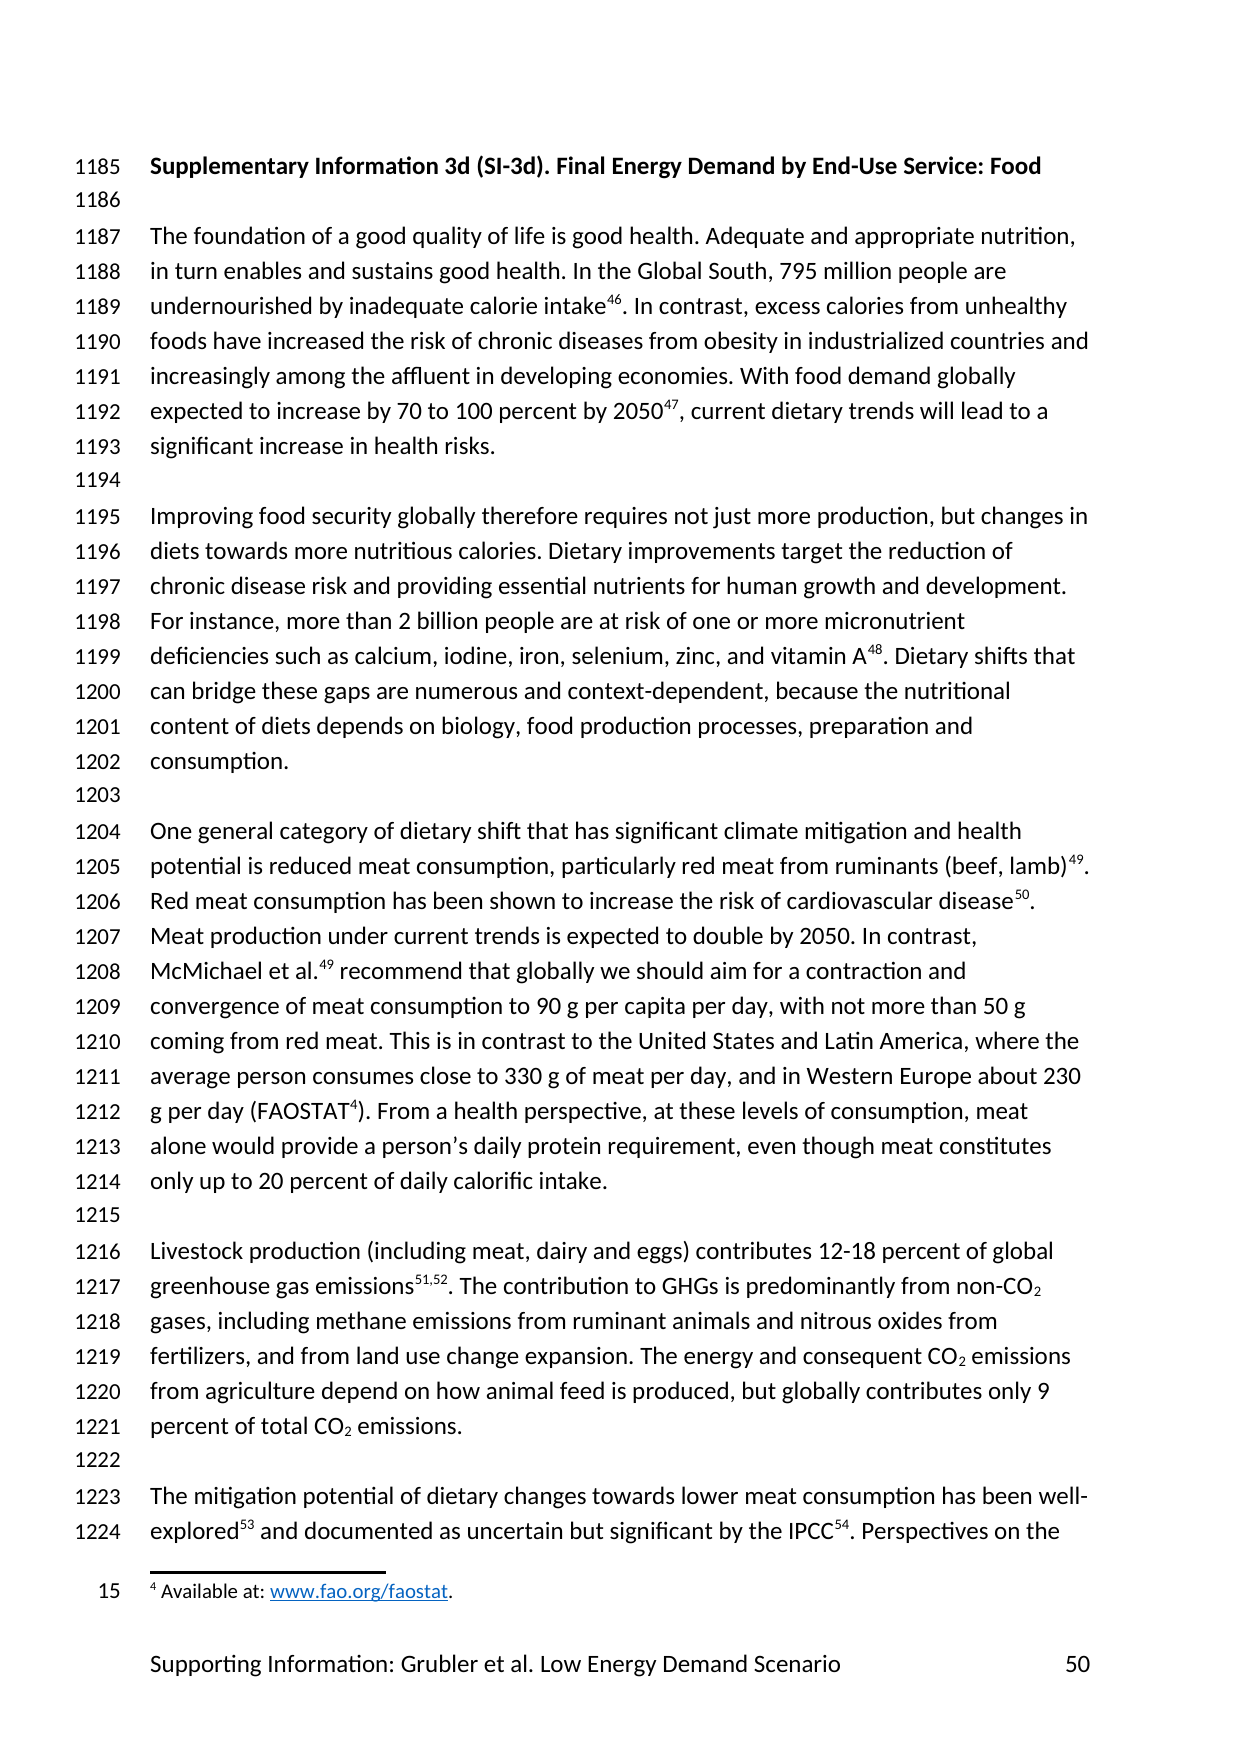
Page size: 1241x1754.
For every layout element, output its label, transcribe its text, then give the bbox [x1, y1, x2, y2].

text The foundation of a good quality of life is good health. Adequate and appropriate nutrition, in turn enables and sustains good health. In the Global South, 795 million people are undernourished by inadequate calorie intake46. In contrast, excess calories from unhealthy foods have increased the risk of chronic diseases from obesity in industrialized countries and increasingly among the affluent in developing economies. With food demand globally expected to increase by 70 to 100 percent by 205047, current dietary trends will lead to a significant increase in health risks. [150, 220, 1090, 461]
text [150, 1480, 1090, 1546]
text Supplementary Information 3d (SI-3d). Final Energy Demand by End-Use Service: Food [150, 150, 1090, 181]
text Livestock production (including meat, dairy and eggs) contributes 12-18 percent of global greenhouse gas emissions51,52. The contribution to GHGs is predominantly from non-CO2 gases, including methane emissions from ruminant animals and nitrous oxides from fertilizers, and from land use change expansion. The energy and consequent CO2 emissions from agriculture depend on how animal feed is produced, but globally contributes only 9 percent of total CO2 emissions. [150, 1235, 1090, 1441]
text Improving food security globally therefore requires not just more production, but changes in diets towards more nutritious calories. Dietary improvements target the reduction of chronic disease risk and providing essential nutrients for human growth and development. For instance, more than 2 billion people are at risk of one or more micronutrient deficiencies such as calcium, iodine, iron, selenium, zinc, and vitamin A48. Dietary shifts that can bridge these gaps are numerous and context-dependent, because the nutritional content of diets depends on biology, food production processes, preparation and consumption. [150, 500, 1090, 776]
text One general category of dietary shift that has significant climate mitigation and health potential is reduced meat consumption, particularly red meat from ruminants (beef, lamb)49. Red meat consumption has been shown to increase the risk of cardiovascular disease50. Meat production under current trends is expected to double by 2050. In contrast, McMichael et al.49 recommend that globally we should aim for a contraction and convergence of meat consumption to 90 g per capita per day, with not more than 50 g coming from red meat. This is in contrast to the United States and Latin America, where the average person consumes close to 330 g of meat per day, and in Western Europe about 230 g per day (FAOSTAT). From a health perspective, at these levels of consumption, meat alone would provide a person’s daily protein requirement, even though meat constitutes only up to 20 percent of daily calorific intake. [150, 815, 1090, 1196]
